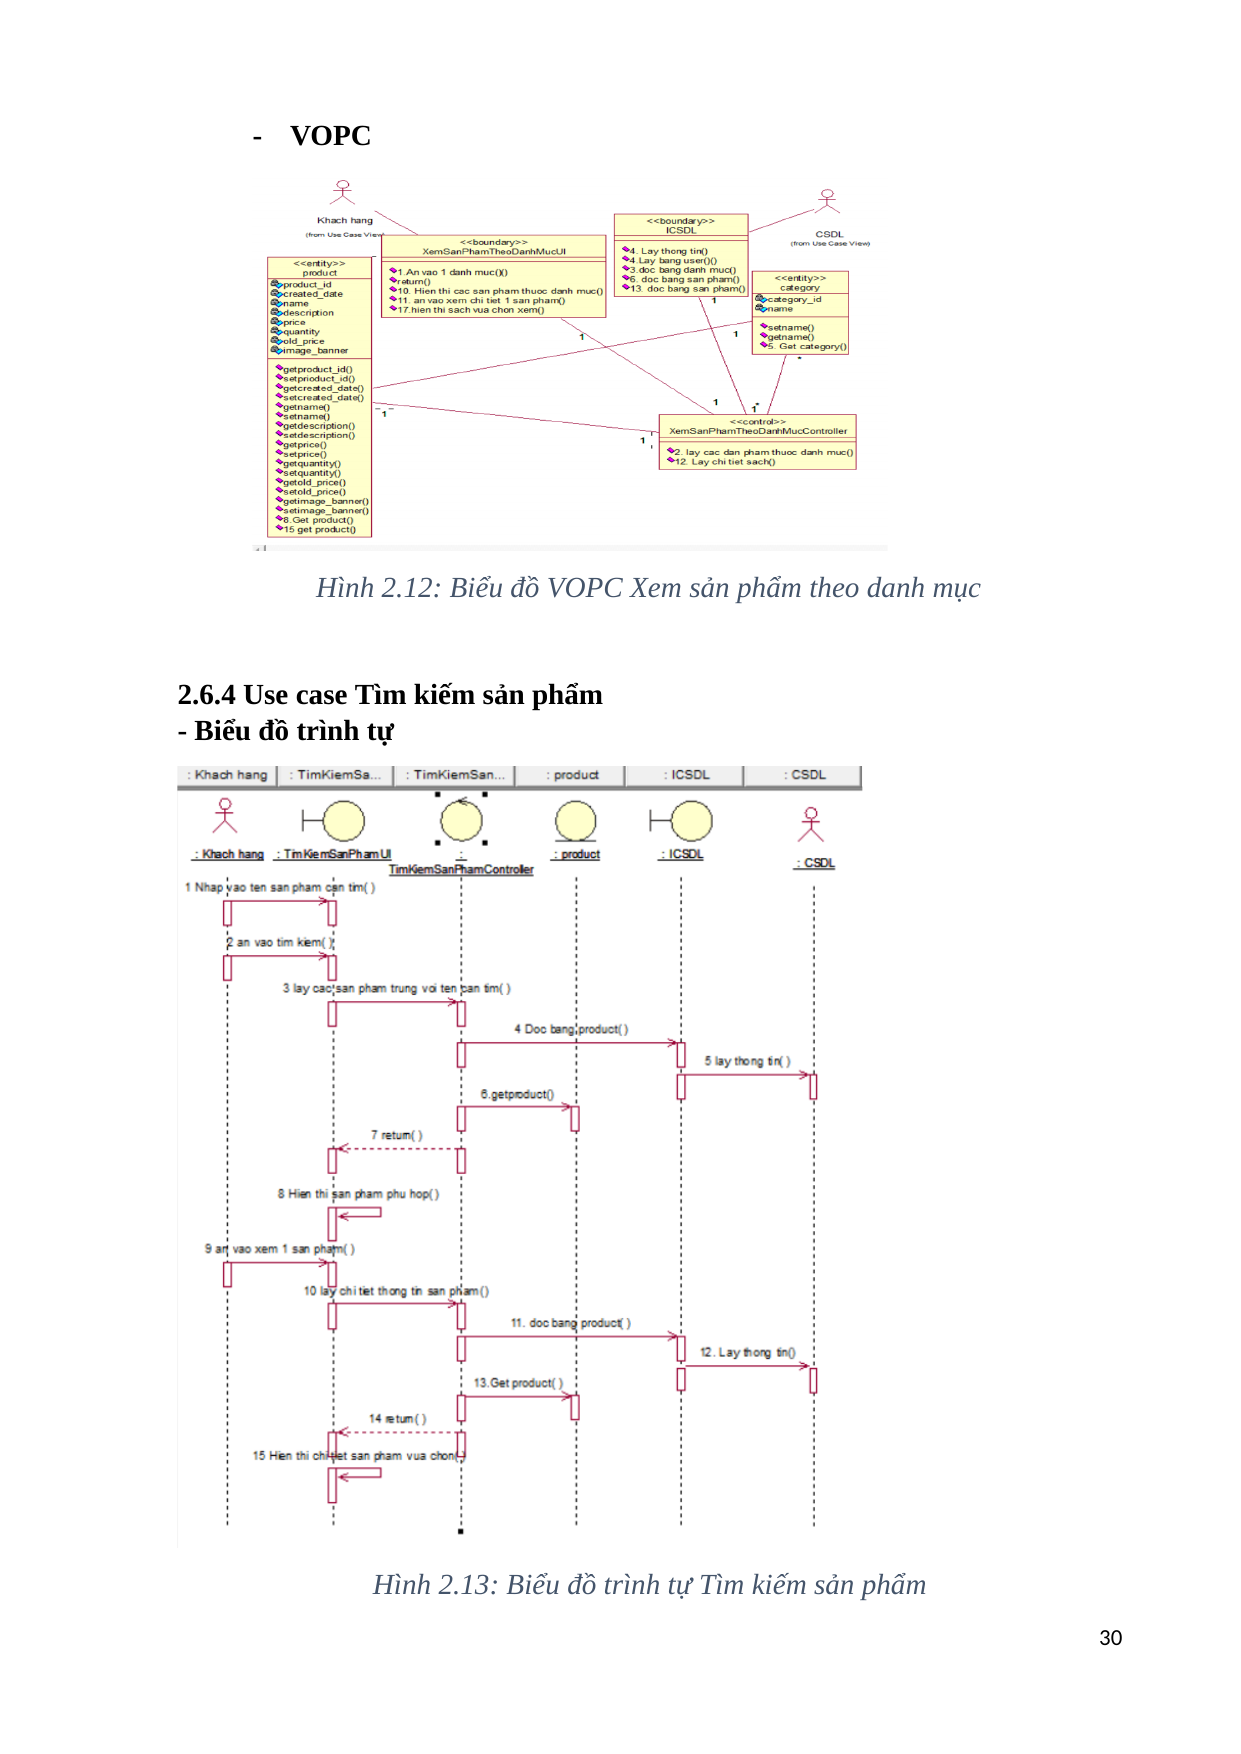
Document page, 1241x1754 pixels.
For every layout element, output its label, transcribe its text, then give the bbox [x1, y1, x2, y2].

text Hình 2.13: Biểu đồ trình tự Tìm kiếm sản phẩm [177, 1567, 1122, 1600]
text - Biểu đồ trình tự [177, 713, 1122, 747]
picture [177, 766, 863, 1548]
text Hình 2.12: Biểu đồ VOPC Xem sản phẩm theo danh mục [177, 570, 1122, 604]
picture [252, 171, 888, 551]
subtitle 2.6.4 Use case Tìm kiếm sản phẩm [177, 677, 1122, 711]
list VOPC [252, 118, 1122, 152]
